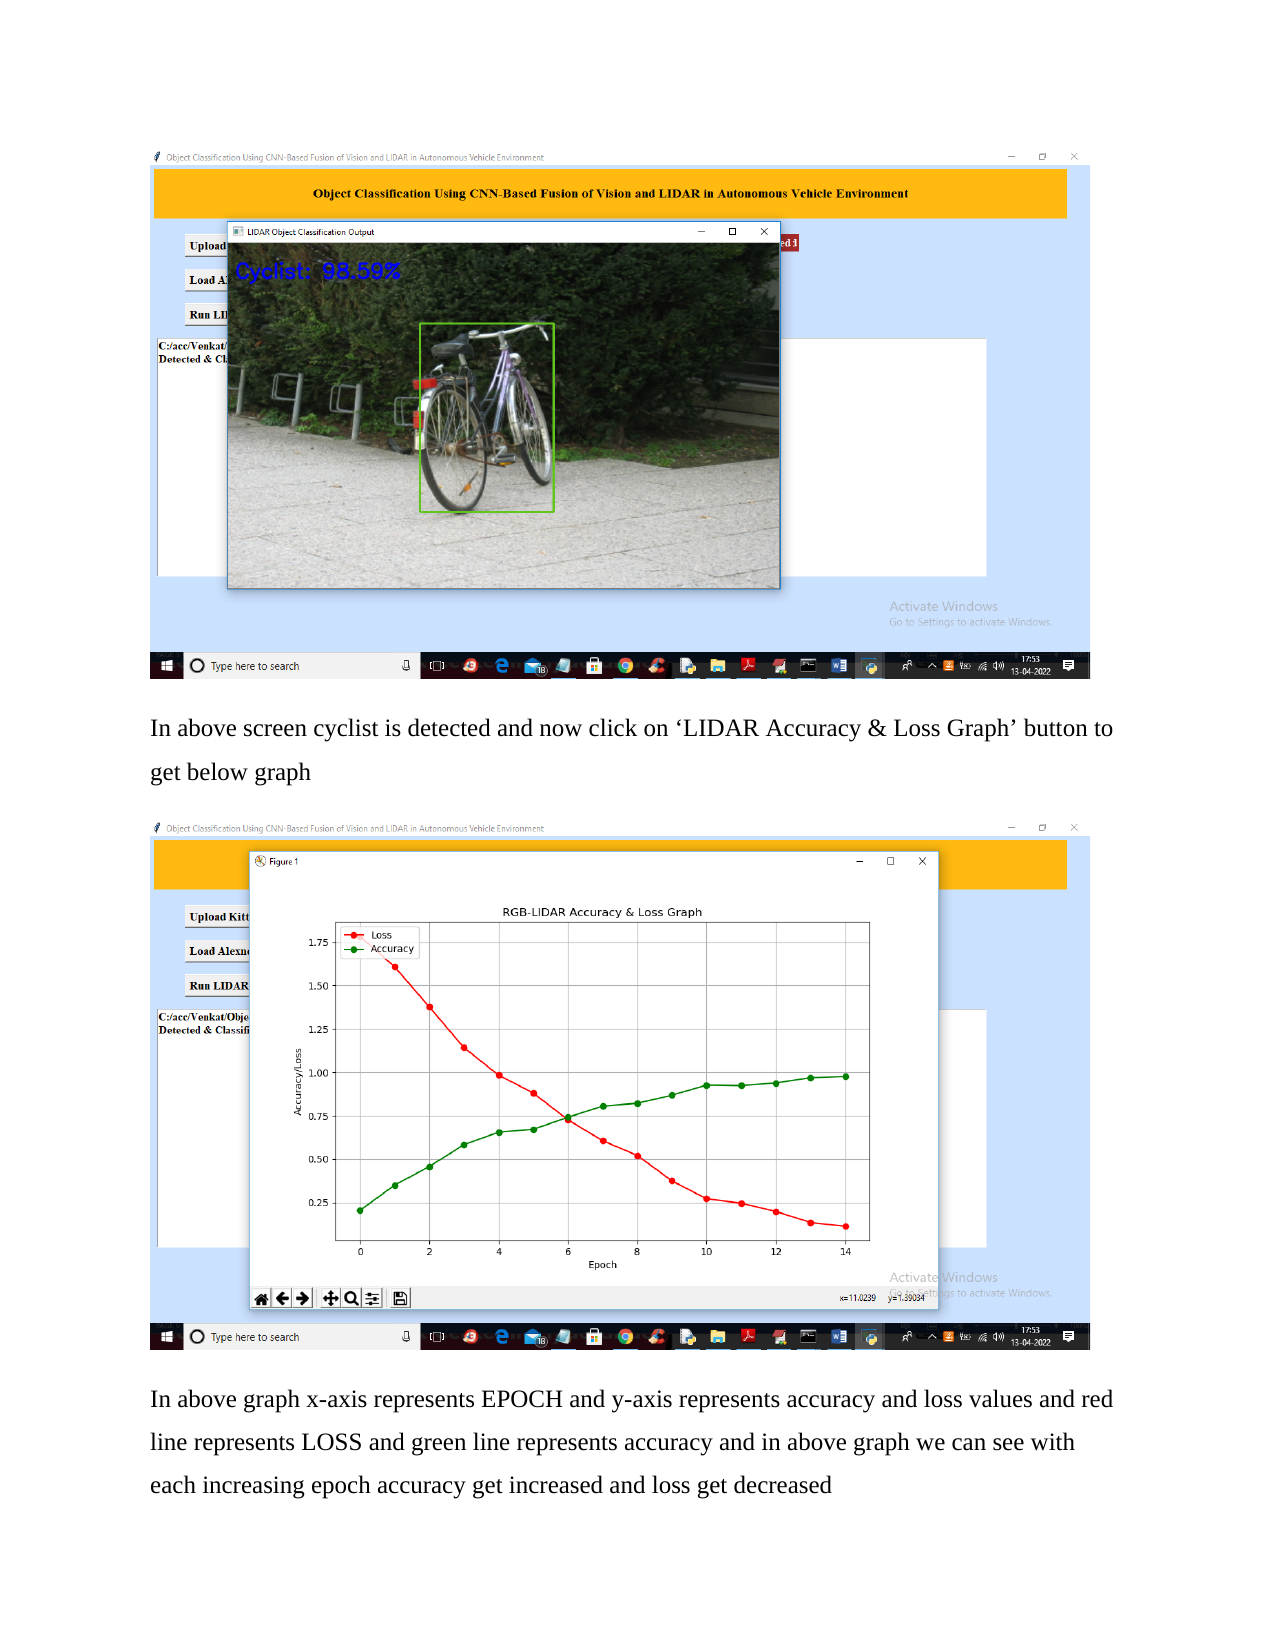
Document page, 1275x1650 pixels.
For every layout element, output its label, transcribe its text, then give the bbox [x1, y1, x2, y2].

picture [150, 150, 1091, 679]
text In above graph x-axis represents EPOCH and y-axis represents accuracy and loss values and red line represents LOSS and green line represents accuracy and in above graph we can see with each increasing epoch accuracy get increased and loss get decreased [150, 1384, 1125, 1499]
picture [150, 820, 1091, 1350]
text In above screen cyclist is detected and now click on ‘LIDAR Accuracy & Loss Graph’ button to get below graph [150, 713, 1125, 785]
